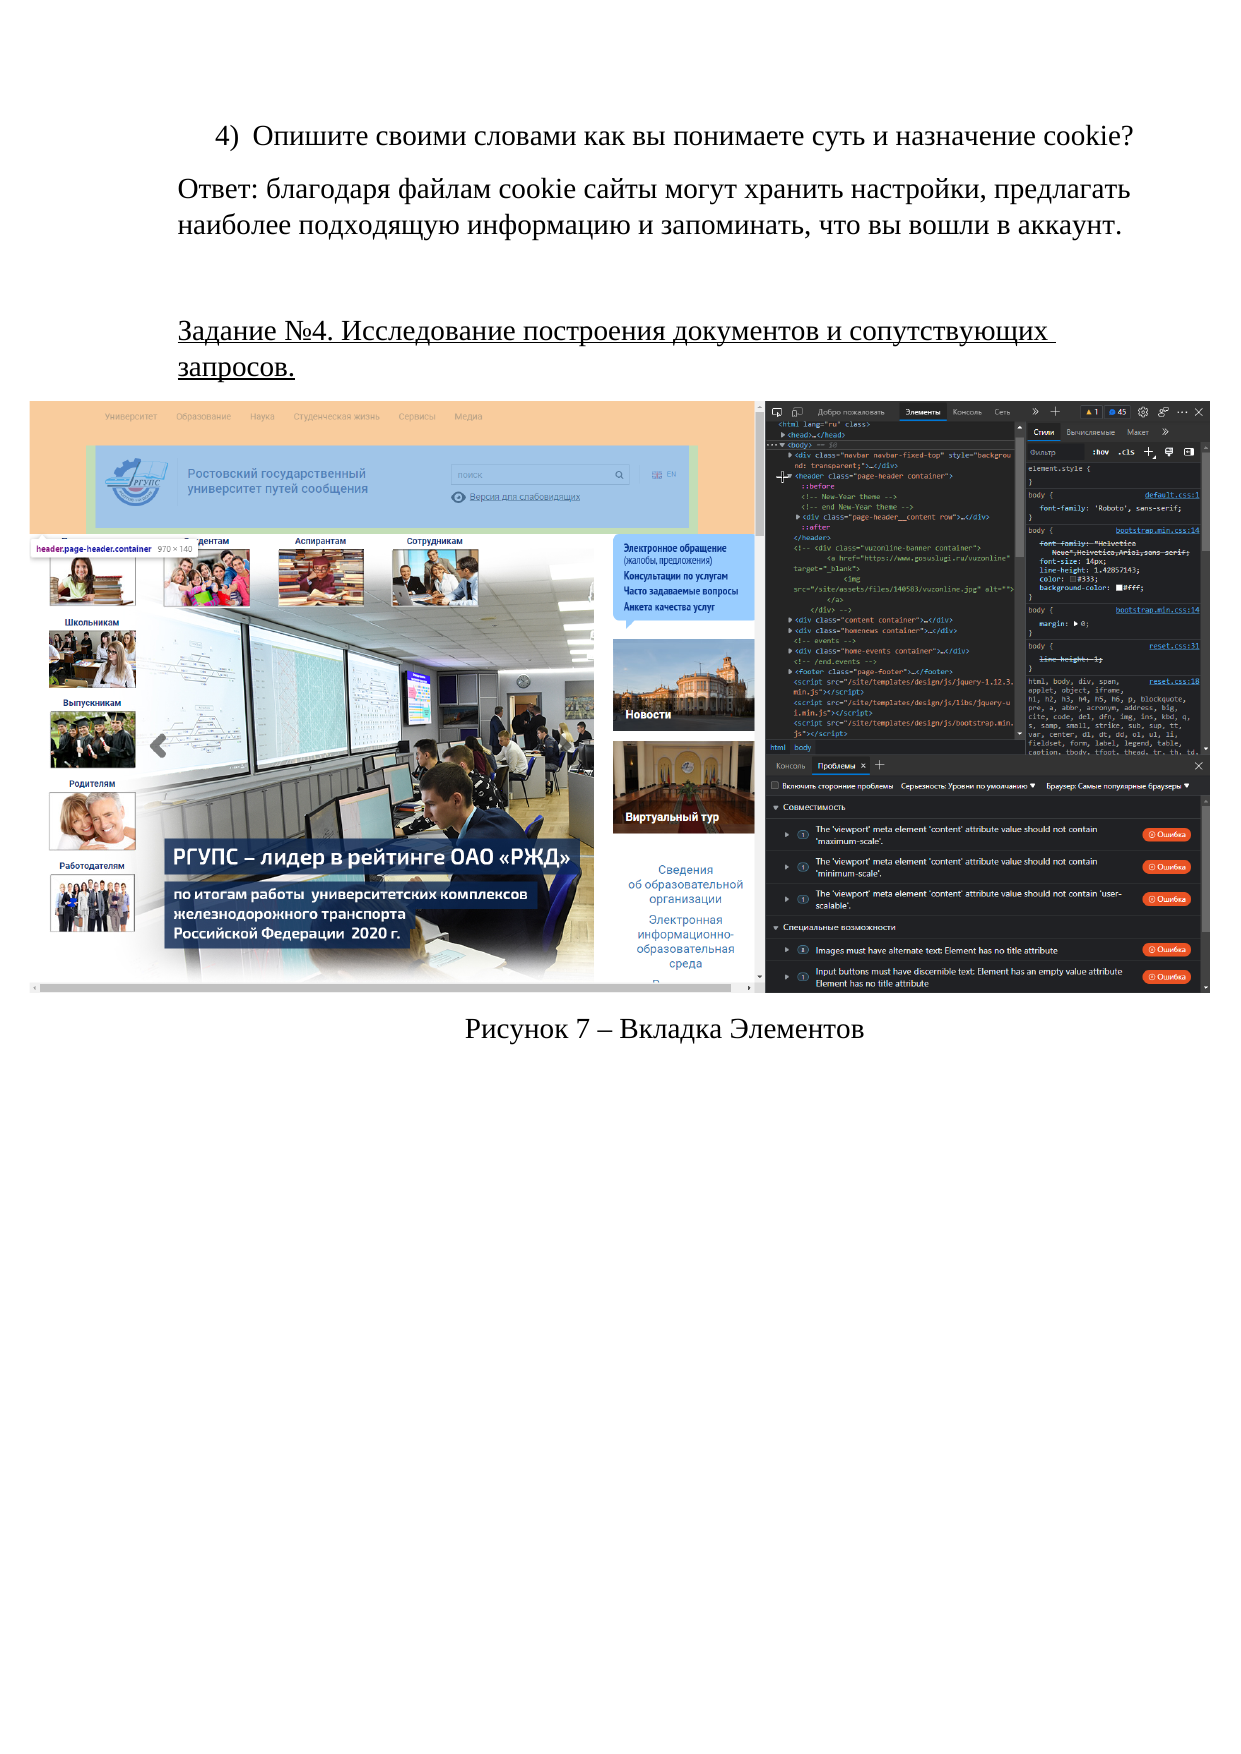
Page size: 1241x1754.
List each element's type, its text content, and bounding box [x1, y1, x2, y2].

picture [29, 401, 1210, 993]
text Задание №4. Исследование построения документов и сопутствующих запросов. [177, 313, 1152, 382]
list Опишите своими словами как вы понимаете суть и назначение cookie? [215, 118, 1152, 152]
text Ответ: благодаря файлам cookie сайты могут хранить настройки, предлагать наиболее подходящую информацию и запоминать, что вы вошли в аккаунт. [177, 171, 1152, 241]
text Рисунок 7 – Вкладка Элементов [177, 1011, 1152, 1045]
